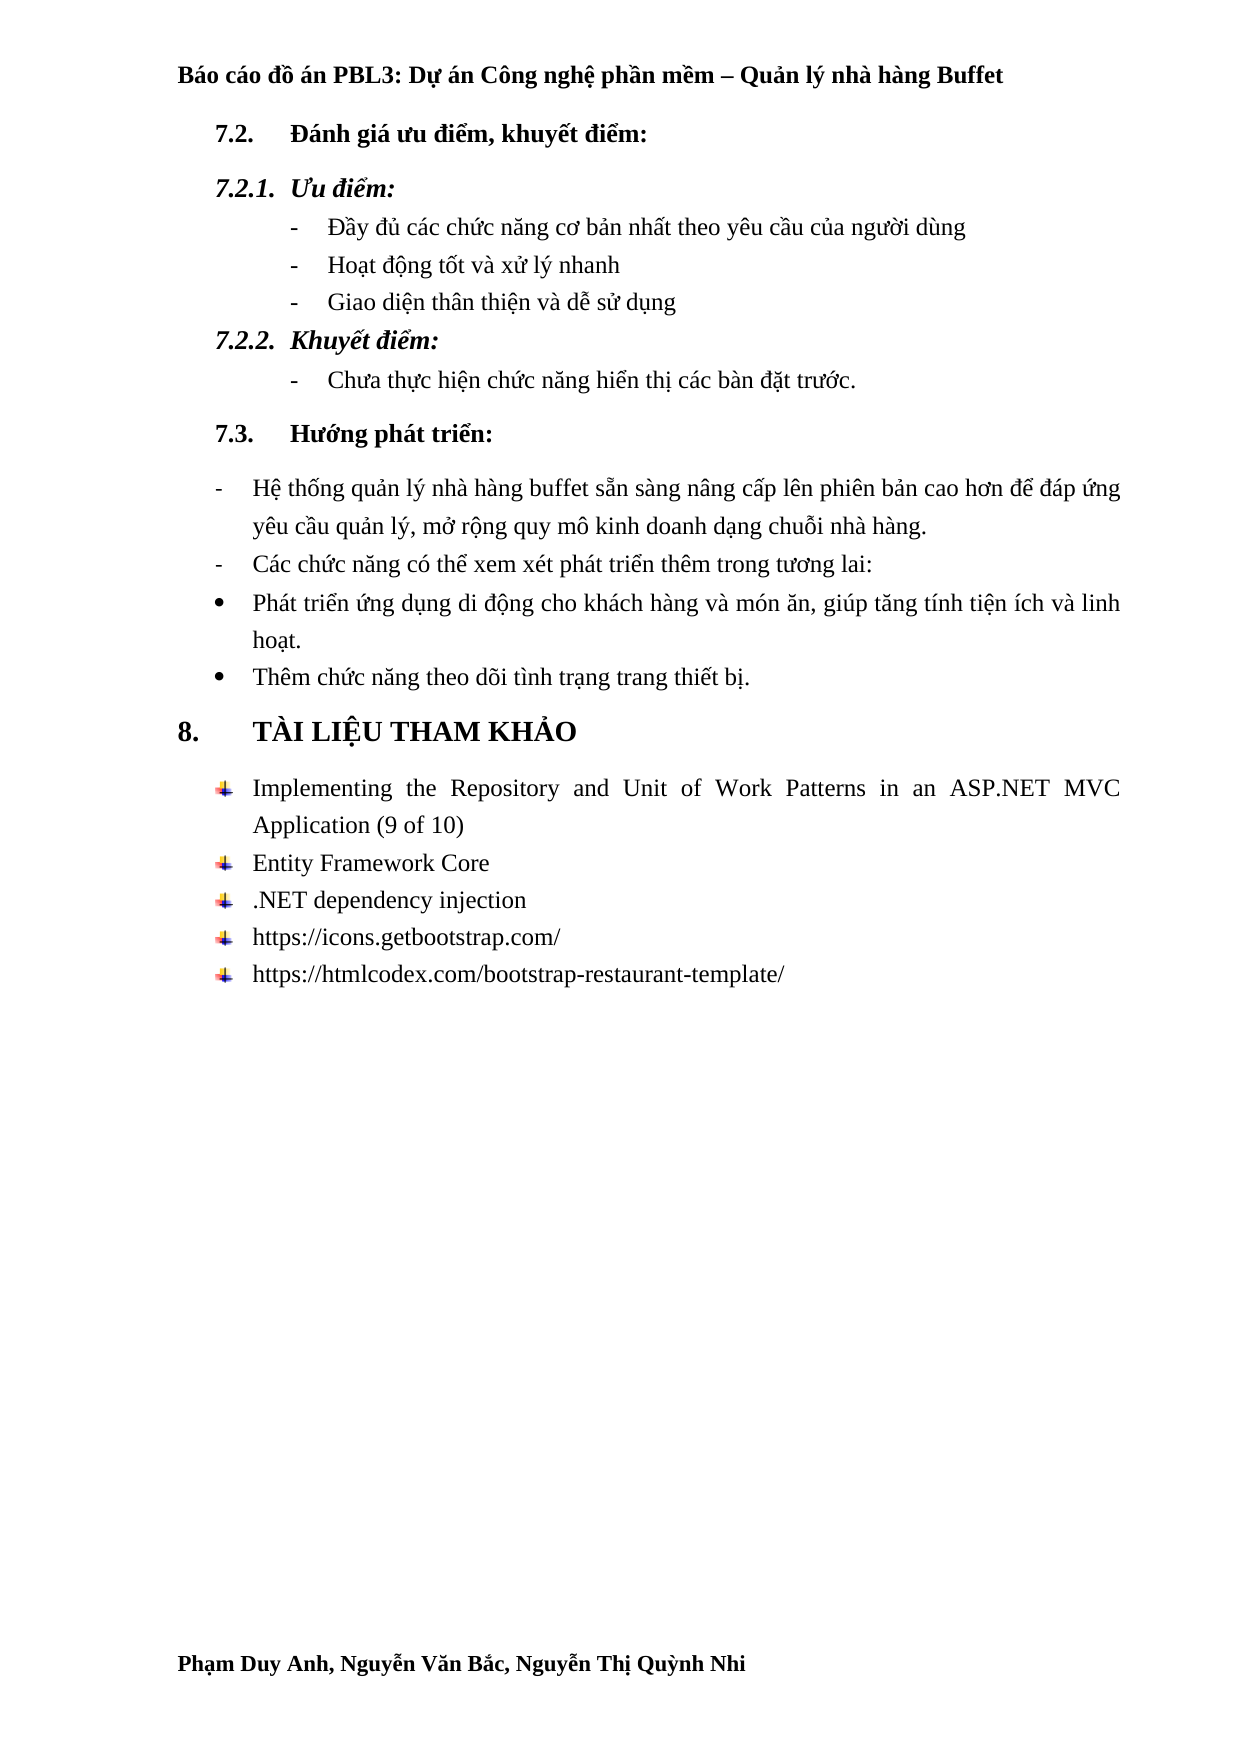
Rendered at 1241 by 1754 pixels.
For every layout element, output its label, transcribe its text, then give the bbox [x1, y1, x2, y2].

picture [215, 854, 233, 871]
list - Chưa thực hiện chức năng hiển thị các bàn đặt trước. [290, 365, 1122, 393]
picture [215, 779, 233, 797]
picture [215, 966, 233, 983]
list - Hoạt động tốt và xử lý nhanh [290, 250, 1122, 278]
list - Đầy đủ các chức năng cơ bản nhất theo yêu cầu của người dùng [290, 212, 1122, 241]
list Implementing the Repository and Unit of Work Patterns in an ASP.NET MVC Application (9 of 10) [215, 773, 1122, 839]
list https://htmlcodex.com/bootstrap-restaurant-template/ [215, 959, 1122, 988]
list .NET dependency injection [215, 885, 1122, 914]
picture [215, 891, 233, 909]
subtitle TÀI LIỆU THAM KHẢO [177, 714, 1122, 748]
list Các chức năng có thể xem xét phát triển thêm trong tương lai: [215, 548, 1122, 579]
list https://icons.getbootstrap.com/ [215, 922, 1122, 951]
list Entity Framework Core [215, 848, 1122, 876]
list Phát triển ứng dụng di động cho khách hàng và món ăn, giúp tăng tính tiện ích và linh hoạt. [215, 588, 1122, 654]
list - Giao diện thân thiện và dễ sử dụng [290, 287, 1122, 316]
subtitle Hướng phát triển: [215, 418, 1122, 448]
subtitle Đánh giá ưu điểm, khuyết điểm: [215, 118, 1122, 148]
list Hệ thống quản lý nhà hàng buffet sẵn sàng nâng cấp lên phiên bản cao hơn để đáp ứng yêu cầu quản lý, mở rộng quy mô kinh doanh dạng chuỗi nhà hàng. [215, 472, 1122, 539]
list Thêm chức năng theo dõi tình trạng trang thiết bị. [215, 662, 1122, 691]
list Khuyết điểm: [215, 324, 1122, 356]
picture [215, 929, 233, 946]
list Ưu điểm: [215, 172, 1122, 203]
